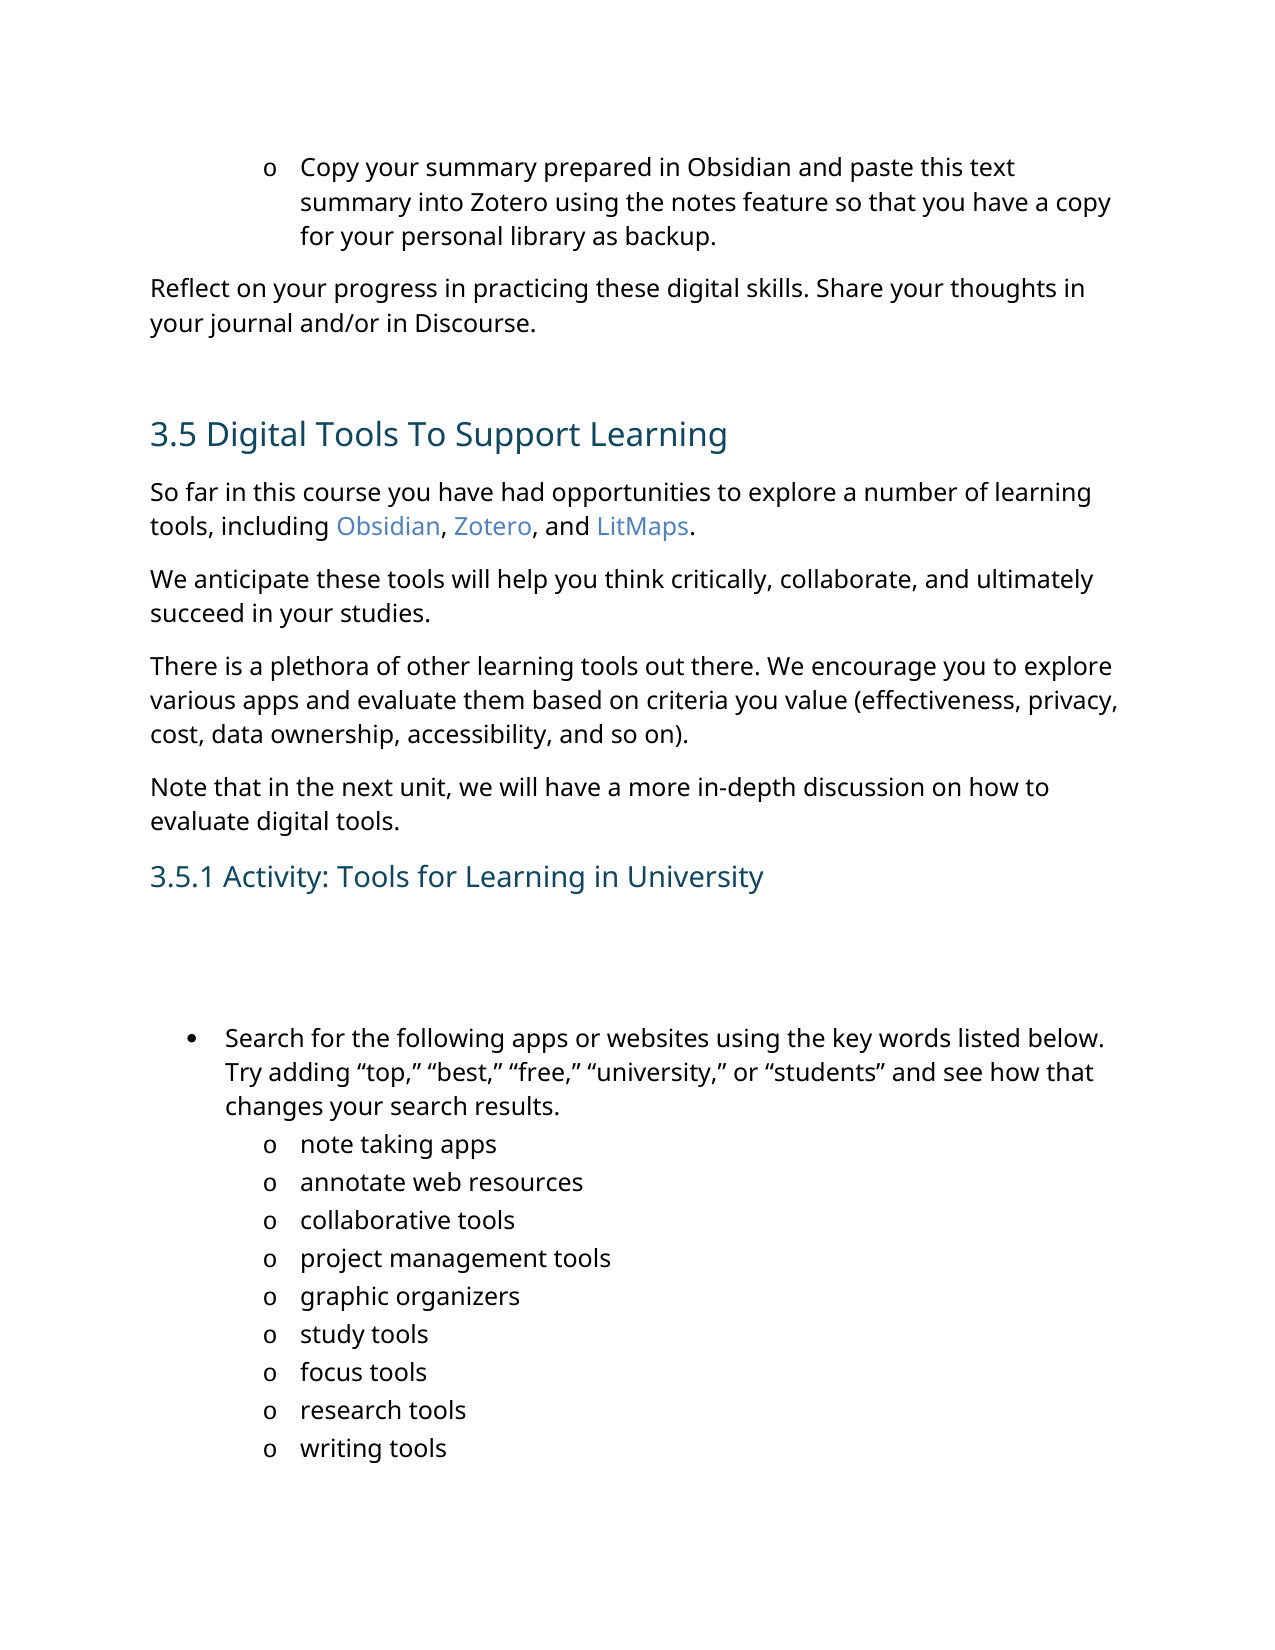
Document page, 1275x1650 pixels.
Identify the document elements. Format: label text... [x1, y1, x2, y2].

list Copy your summary prepared in Obsidian and paste this text summary into Zotero using the notes feature so that you have a copy for your personal library as backup. [262, 150, 1125, 252]
text So far in this course you have had opportunities to explore a number of learning tools, including Obsidian, Zotero, and LitMaps. [150, 475, 1125, 543]
list collaborative tools [262, 1203, 1125, 1237]
text There is a plethora of other learning tools out there. We encourage you to explore various apps and evaluate them based on criteria you value (effectiveness, privacy, cost, data ownership, accessibility, and so on). [150, 649, 1125, 751]
list focus tools [262, 1355, 1125, 1389]
list writing tools [262, 1431, 1125, 1465]
list annotate web resources [262, 1164, 1125, 1199]
list research tools [262, 1393, 1125, 1427]
subtitle 3.5.1 Activity: Tools for Learning in University [150, 857, 1125, 896]
list graphic organizers [262, 1279, 1125, 1313]
text We anticipate these tools will help you think critically, collaborate, and ultimately succeed in your studies. [150, 562, 1125, 630]
text Reflect on your progress in practicing these digital skills. Share your thoughts in your journal and/or in Discourse. [150, 271, 1125, 339]
list Search for the following apps or websites using the key words listed below. Try adding “top,” “best,” “free,” “university,” or “students” and see how that changes your search results. [187, 1021, 1125, 1123]
subtitle 3.5 Digital Tools To Support Learning [150, 411, 1125, 456]
text Note that in the next unit, we will have a more in-depth discussion on how to evaluate digital tools. [150, 770, 1125, 838]
list study tools [262, 1317, 1125, 1351]
list note taking apps [262, 1127, 1125, 1161]
list project management tools [262, 1241, 1125, 1275]
